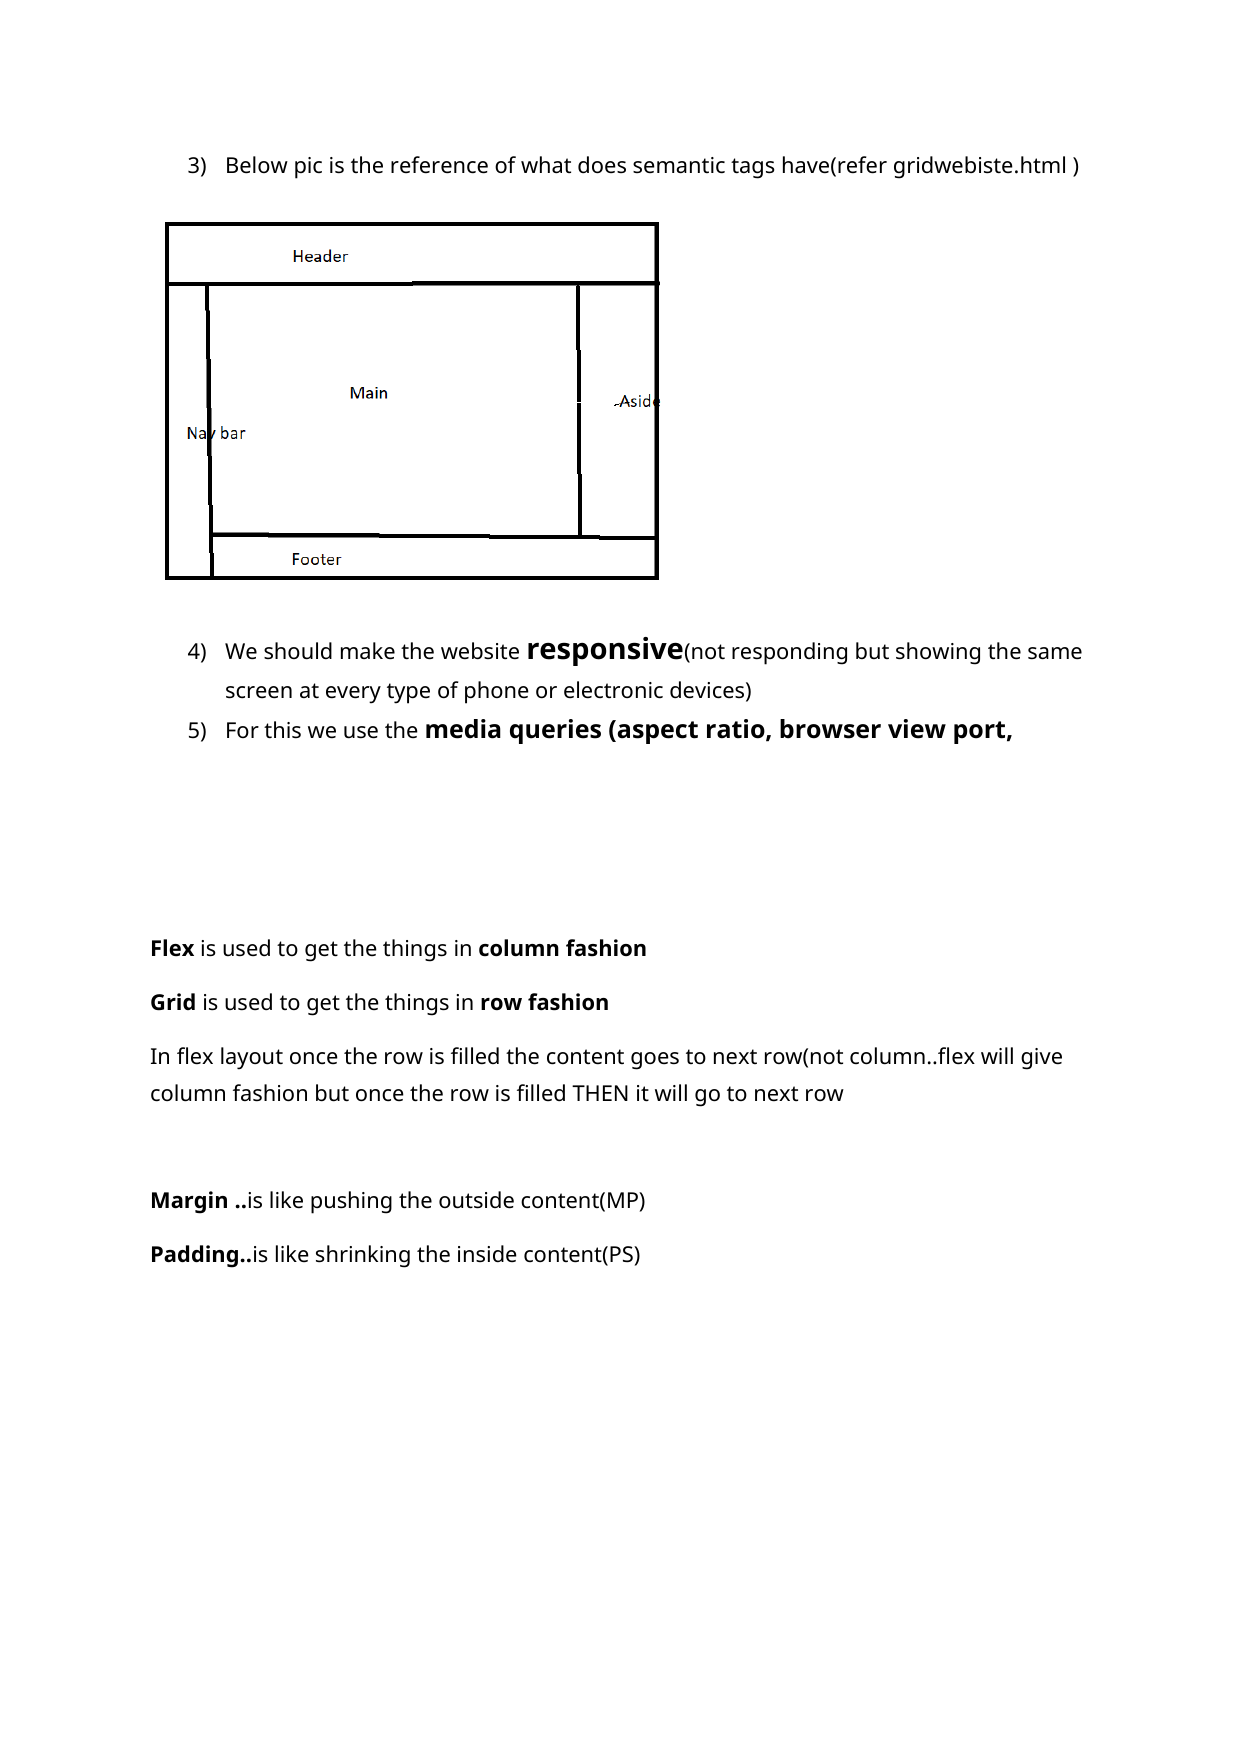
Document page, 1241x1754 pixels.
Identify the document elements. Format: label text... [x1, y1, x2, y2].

text Padding..is like shrinking the inside content(PS) [150, 1239, 1090, 1269]
text Grid is used to get the things in row fashion [150, 987, 1090, 1017]
picture [150, 203, 670, 604]
text Margin ..is like pushing the outside content(MP) [150, 1186, 1090, 1215]
list We should make the website responsive(not responding but showing the same screen at every type of phone or electronic devices) [187, 628, 1090, 705]
list For this we use the media queries (aspect ratio, browser view port, [187, 712, 1090, 746]
list Below pic is the reference of what does semantic tags have(refer gridwebiste.html ) [187, 150, 1090, 180]
text Flex is used to get the things in column fashion [150, 933, 1090, 963]
text In flex layout once the row is filled the content goes to next row(not column..flex will give column fashion but once the row is filled THEN it will go to next row [150, 1041, 1090, 1108]
